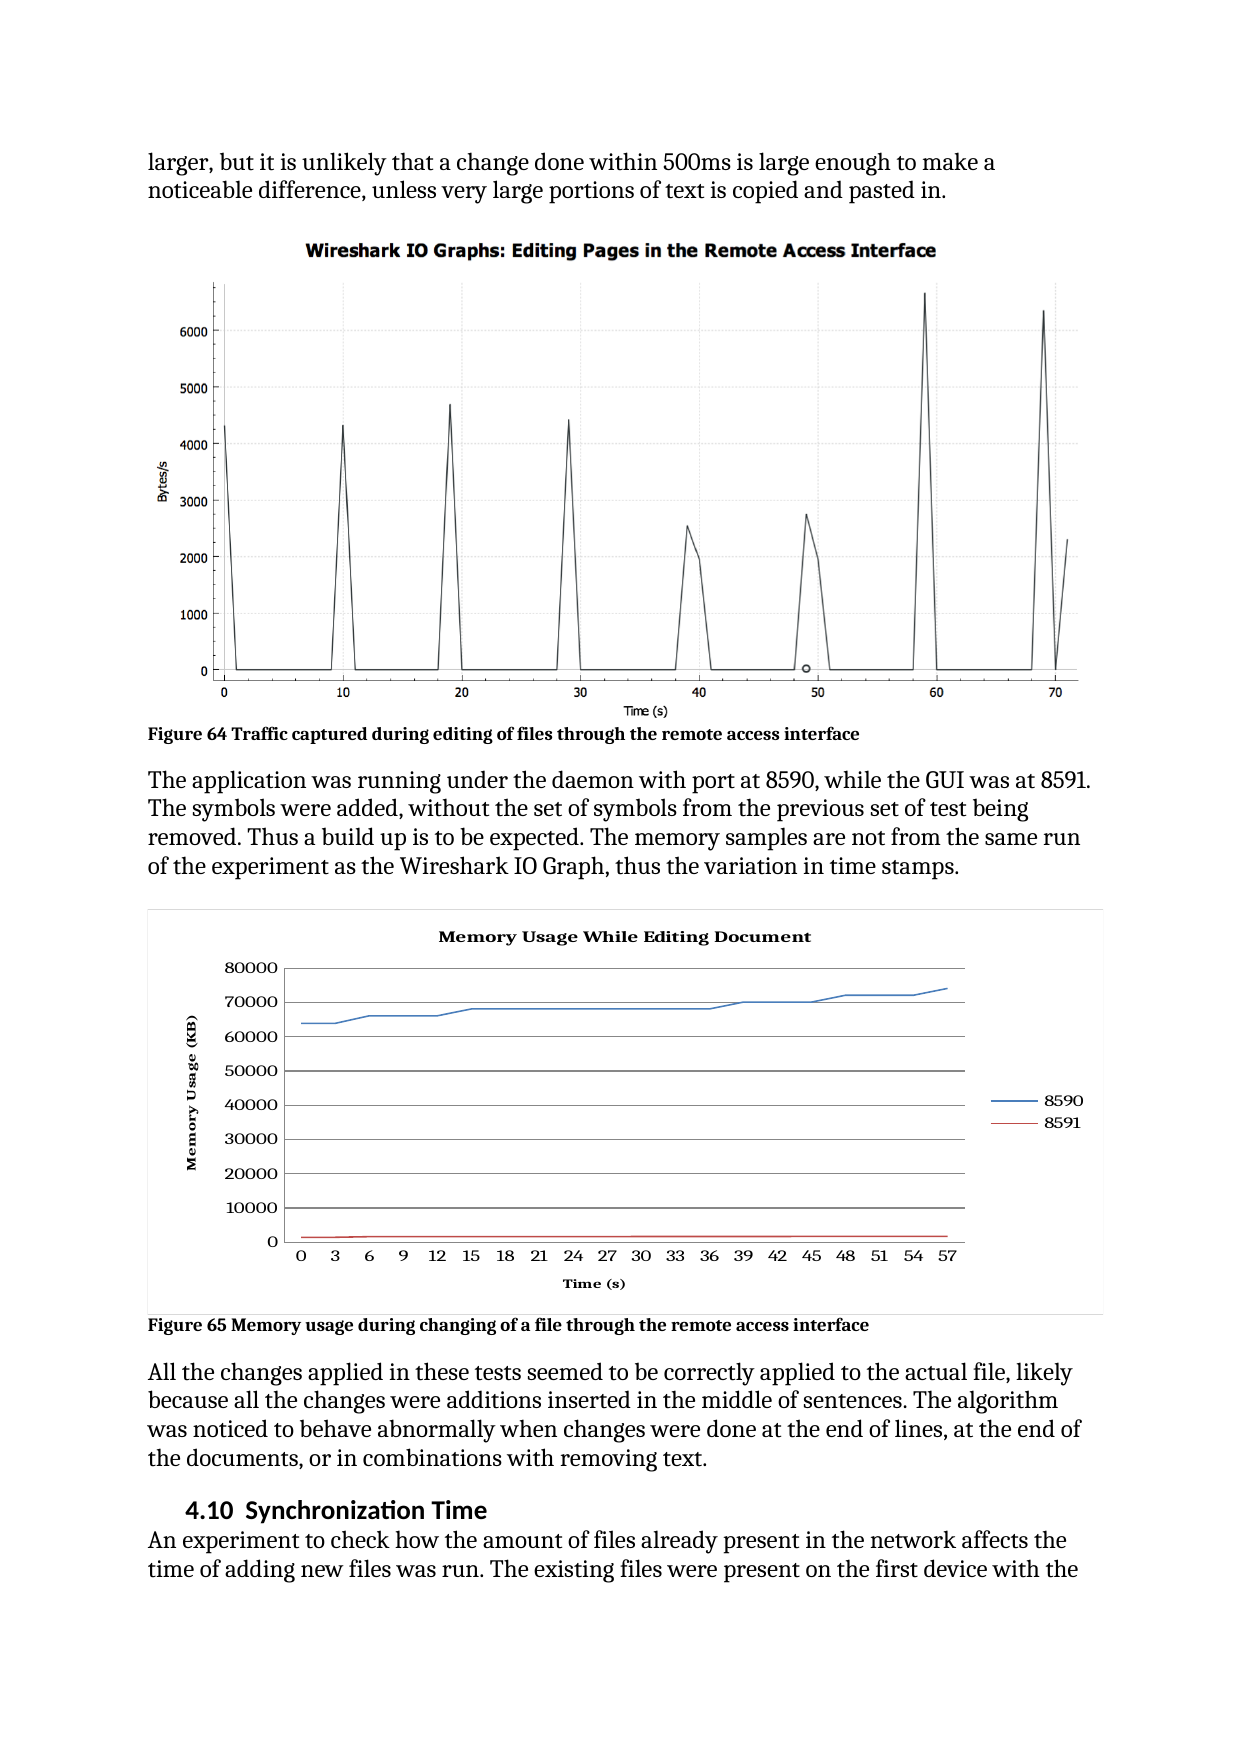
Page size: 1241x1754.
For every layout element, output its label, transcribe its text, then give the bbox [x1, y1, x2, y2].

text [148, 1526, 1092, 1584]
text All the changes applied in these tests seemed to be correctly applied to the actual file, likely because all the changes were additions inserted in the middle of sentences. The algorithm was noticed to behave abnormally when changes were done at the end of lines, at the end of the documents, or in combinations with removing text. [148, 1357, 1092, 1472]
subtitle Synchronization Time [185, 1493, 1092, 1526]
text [148, 148, 1092, 205]
picture [148, 233, 1093, 724]
text The application was running under the daemon with port at 8590, while the GUI was at 8591. The symbols were added, without the set of symbols from the previous set of test being removed. Thus a build up is to be expected. The memory samples are not from the same run of the experiment as the Wireshark IO Graph, thus the variation in time stamps. [148, 766, 1092, 881]
